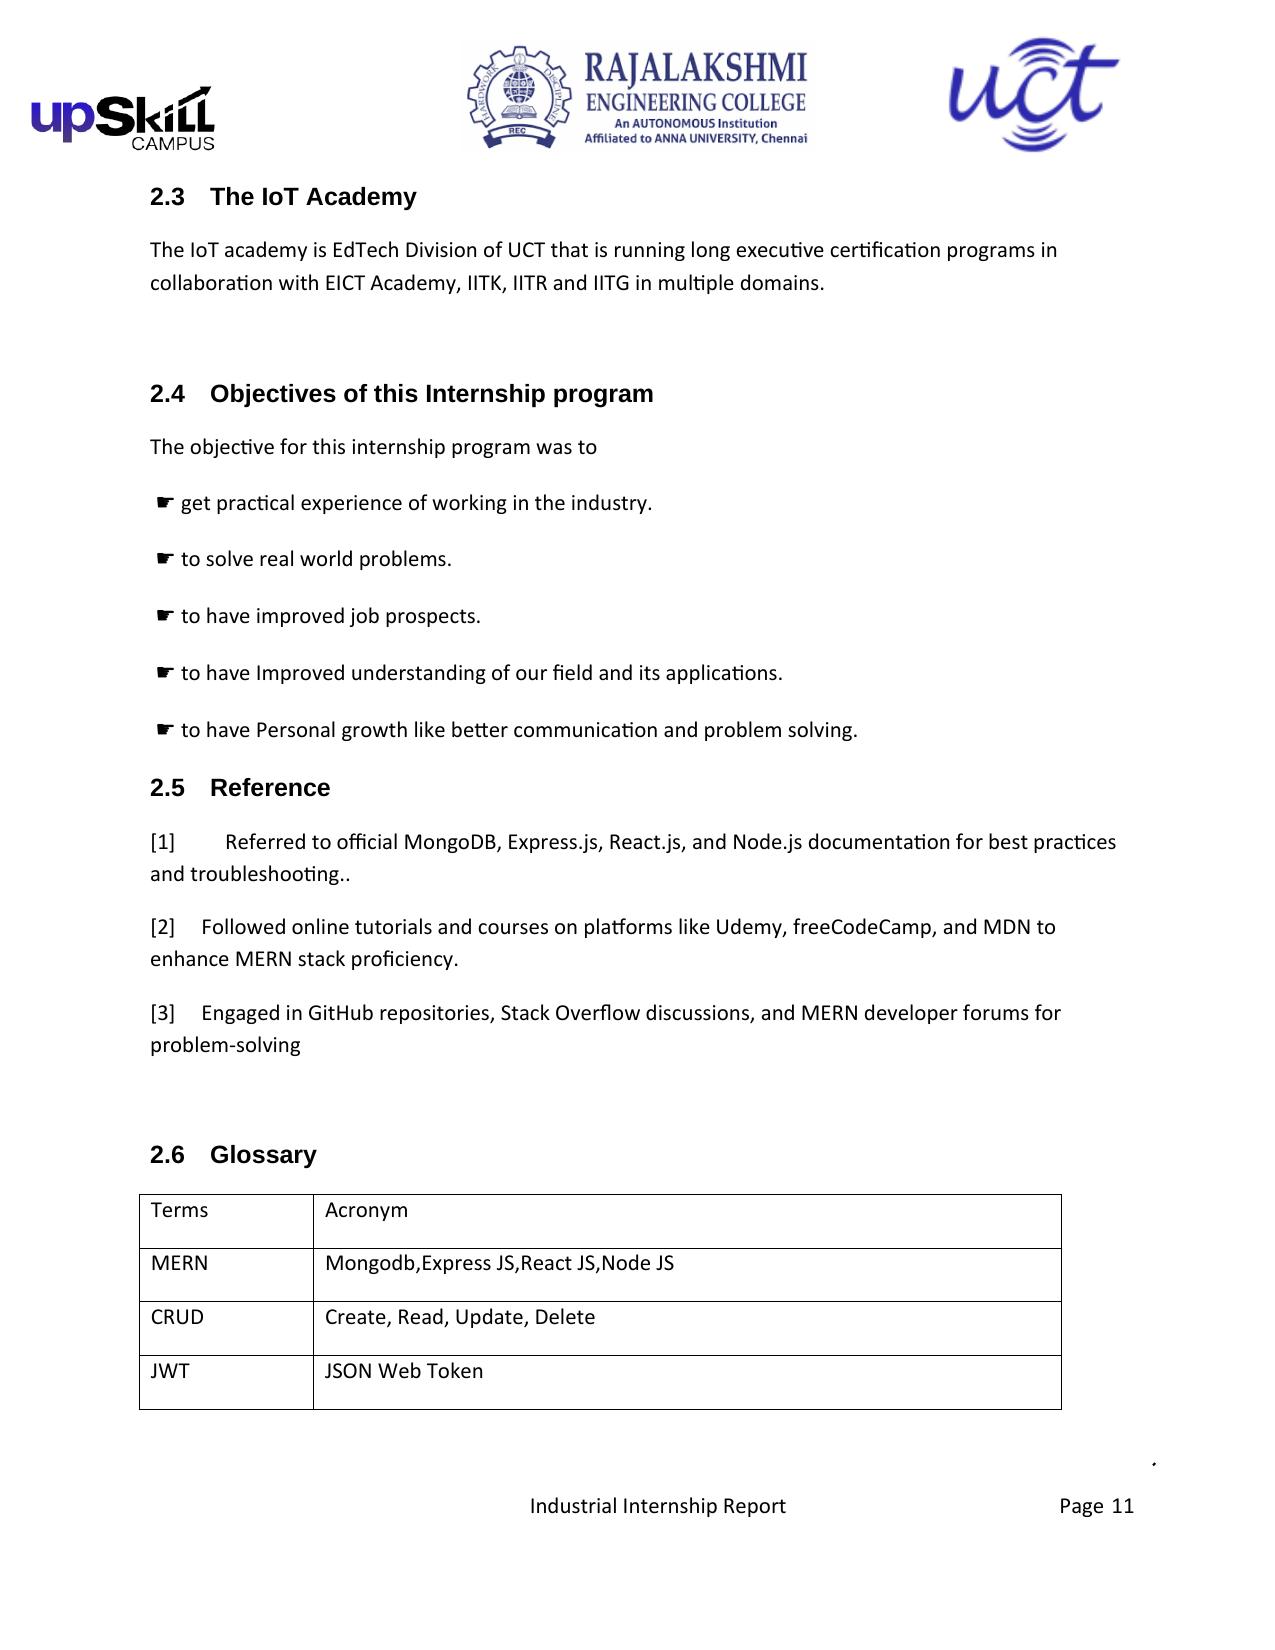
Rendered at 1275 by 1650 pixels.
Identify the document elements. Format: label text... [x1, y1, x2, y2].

table_cell JSON Web Token [314, 1356, 1061, 1409]
picture [946, 28, 1125, 154]
table_cell Mongodb,Express JS,React JS,Node JS [314, 1249, 1061, 1301]
text [2] Followed online tutorials and courses on platforms like Udemy, freeCodeCamp, and MDN to enhance MERN stack proficiency. [150, 912, 1134, 973]
subtitle Reference [150, 773, 1134, 802]
text [3] Engaged in GitHub repositories, Stack Overflow discussions, and MERN developer forums for problem-solving [150, 998, 1134, 1058]
picture [0, 74, 246, 154]
text ☛ get practical experience of working in the industry. [150, 485, 1134, 517]
table_cell Create, Read, Update, Delete [314, 1302, 1061, 1355]
table_header Acronym [314, 1195, 1061, 1247]
picture [460, 39, 815, 154]
text The IoT academy is EdTech Division of UCT that is running long executive certification programs in collaboration with EICT Academy, IITK, IITR and IITG in multiple domains. [150, 236, 1134, 296]
table_cell CRUD [140, 1302, 313, 1355]
subtitle Objectives of this Internship program [150, 379, 1134, 407]
subtitle Glossary [150, 1140, 1134, 1169]
table_header Terms [140, 1195, 313, 1247]
table_cell MERN [140, 1249, 313, 1301]
subtitle The IoT Academy [150, 182, 1134, 211]
text The objective for this internship program was to [150, 432, 1134, 460]
text [1] Referred to official MongoDB, Express.js, React.js, and Node.js documentation for best practices and troubleshooting.. [150, 827, 1134, 887]
table_cell JWT [140, 1356, 313, 1409]
text ☛ to have improved job prospects. [150, 599, 1134, 630]
text ☛ to have Improved understanding of our field and its applications. [150, 656, 1134, 687]
text ☛ to solve real world problems. [150, 542, 1134, 573]
text ☛ to have Personal growth like better communication and problem solving. [150, 712, 1134, 744]
